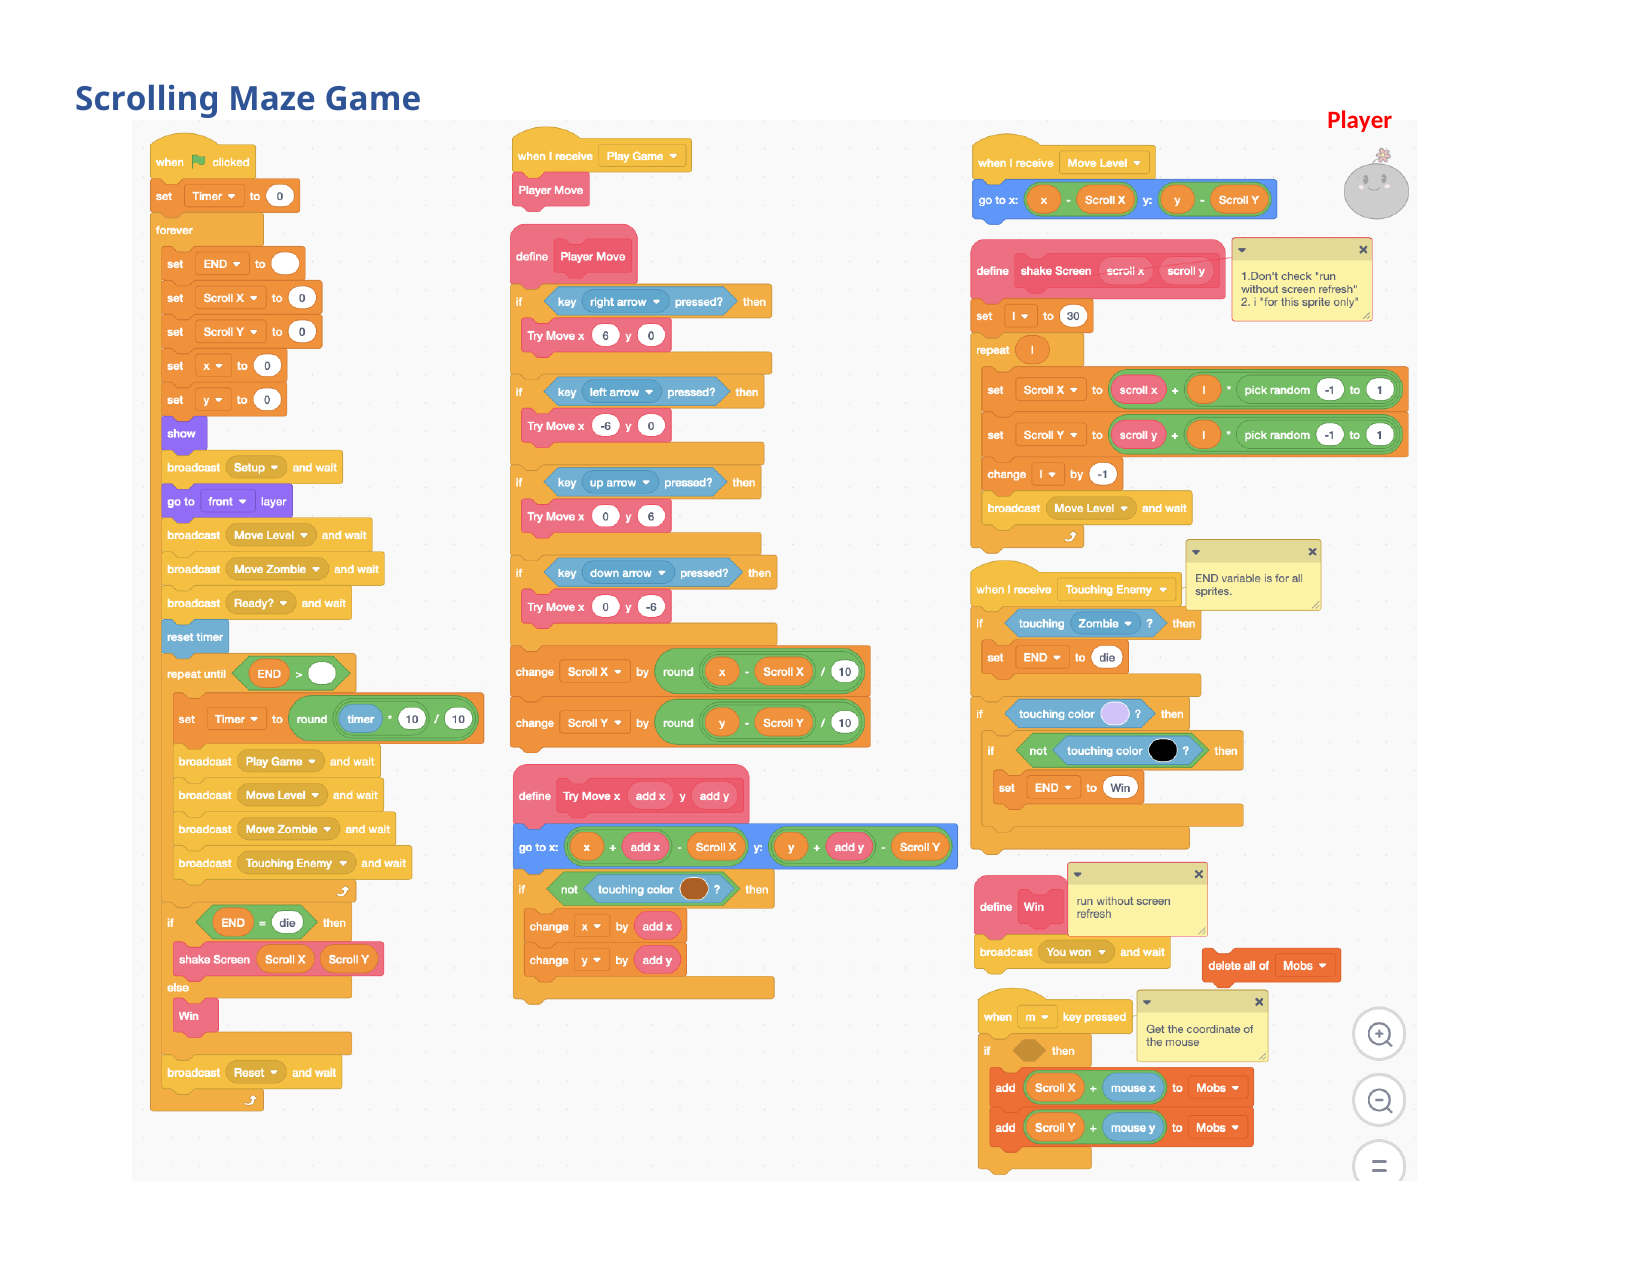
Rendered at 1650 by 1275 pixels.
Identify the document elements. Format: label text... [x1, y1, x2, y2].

picture [131, 120, 1418, 1181]
subtitle Scrolling Maze Game [75, 75, 1575, 120]
